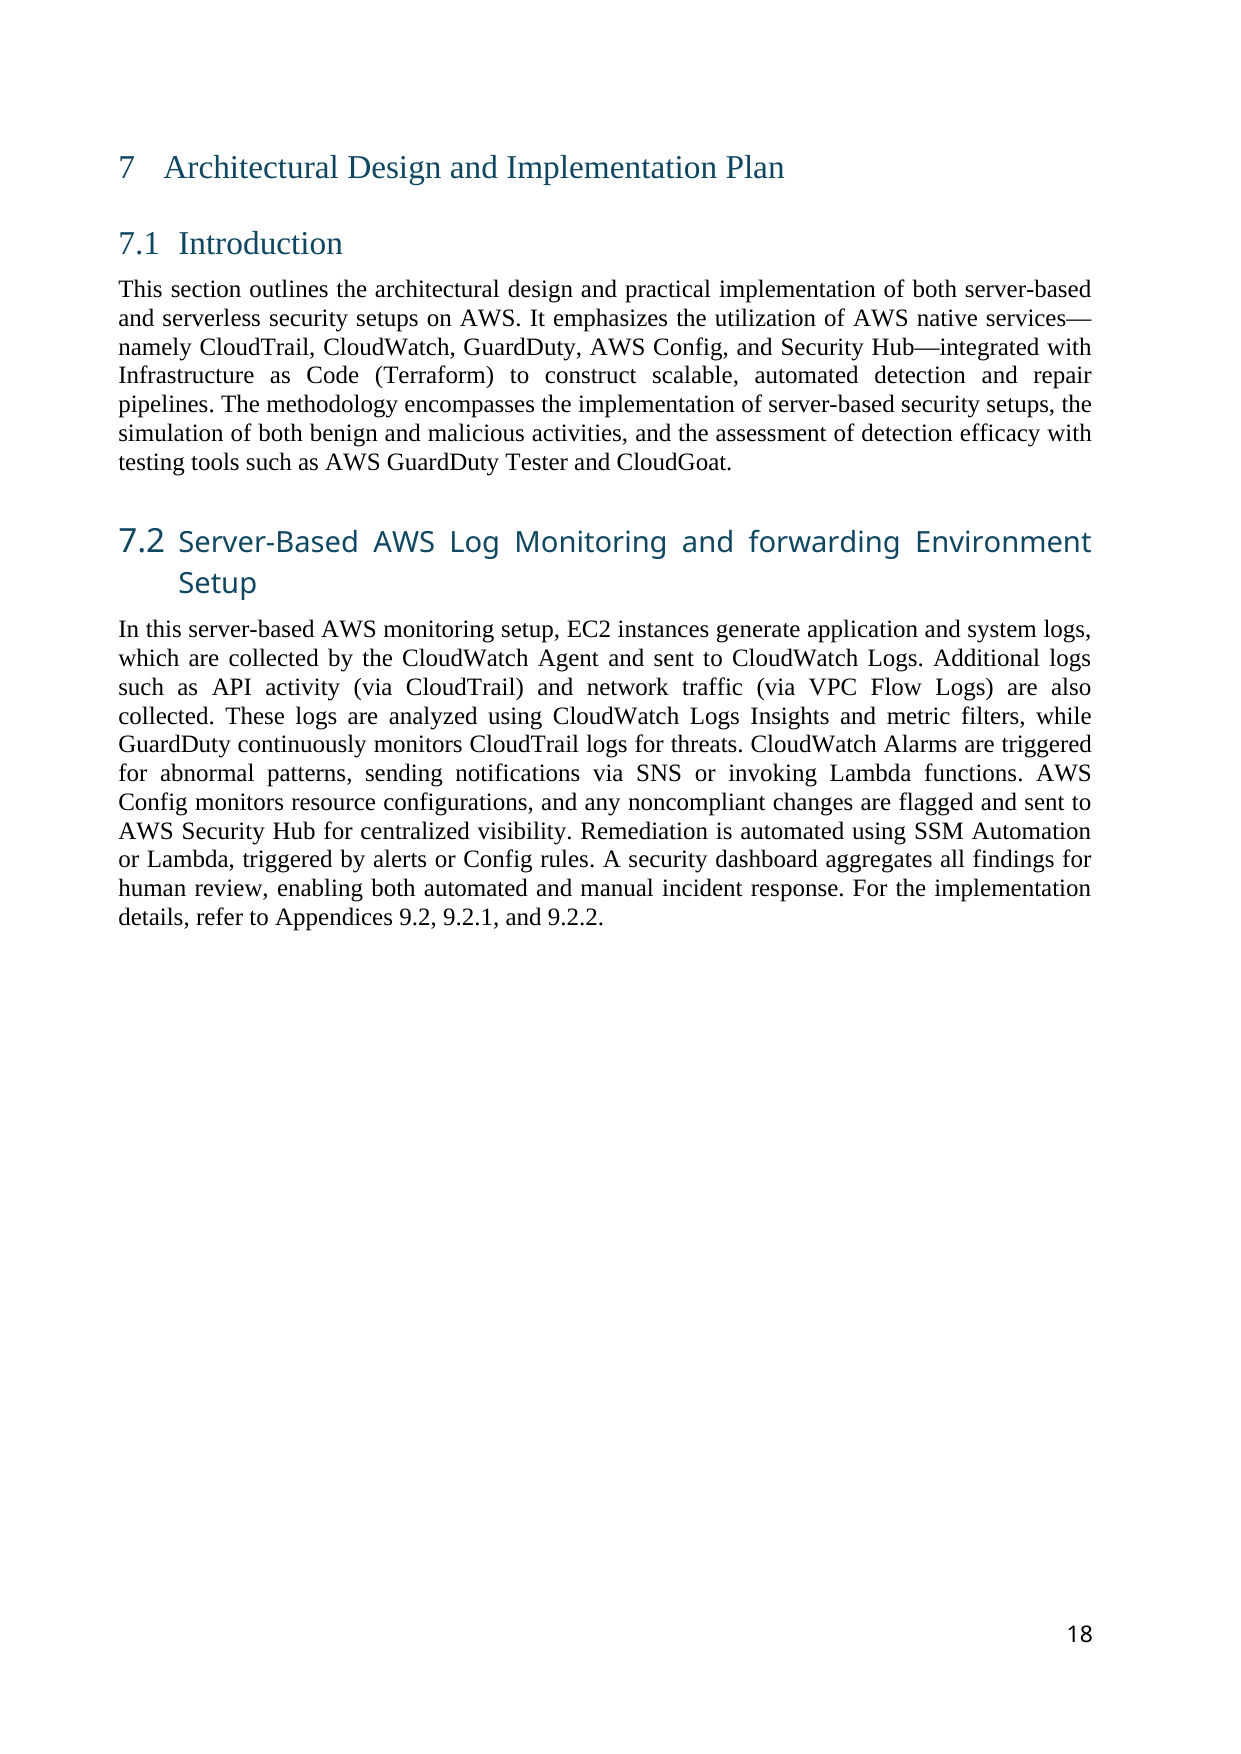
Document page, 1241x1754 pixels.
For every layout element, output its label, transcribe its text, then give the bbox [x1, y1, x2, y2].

text This section outlines the architectural design and practical implementation of both server-based and serverless security setups on AWS. It emphasizes the utilization of AWS native services—namely CloudTrail, CloudWatch, GuardDuty, AWS Config, and Security Hub—integrated with Infrastructure as Code (Terraform) to construct scalable, automated detection and repair pipelines. The methodology encompasses the implementation of server-based security setups, the simulation of both benign and malicious activities, and the assessment of detection efficacy with testing tools such as AWS GuardDuty Tester and CloudGoat. [118, 274, 1092, 476]
subtitle Server-Based AWS Log Monitoring and forwarding Environment Setup [118, 517, 1092, 602]
subtitle Introduction [118, 223, 1092, 262]
text In this server-based AWS monitoring setup, EC2 instances generate application and system logs, which are collected by the CloudWatch Agent and sent to CloudWatch Logs. Additional logs such as API activity (via CloudTrail) and network traffic (via VPC Flow Logs) are also collected. These logs are analyzed using CloudWatch Logs Insights and metric filters, while GuardDuty continuously monitors CloudTrail logs for threats. CloudWatch Alarms are triggered for abnormal patterns, sending notifications via SNS or invoking Lambda functions. AWS Config monitors resource configurations, and any noncompliant changes are flagged and sent to AWS Security Hub for centralized visibility. Remediation is automated using SSM Automation or Lambda, triggered by alerts or Config rules. A security dashboard aggregates all findings for human review, enabling both automated and manual incident response. For the implementation details, refer to Appendices 9.2, 9.2.1, and 9.2.2. [118, 614, 1092, 931]
subtitle Architectural Design and Implementation Plan [118, 148, 1092, 186]
